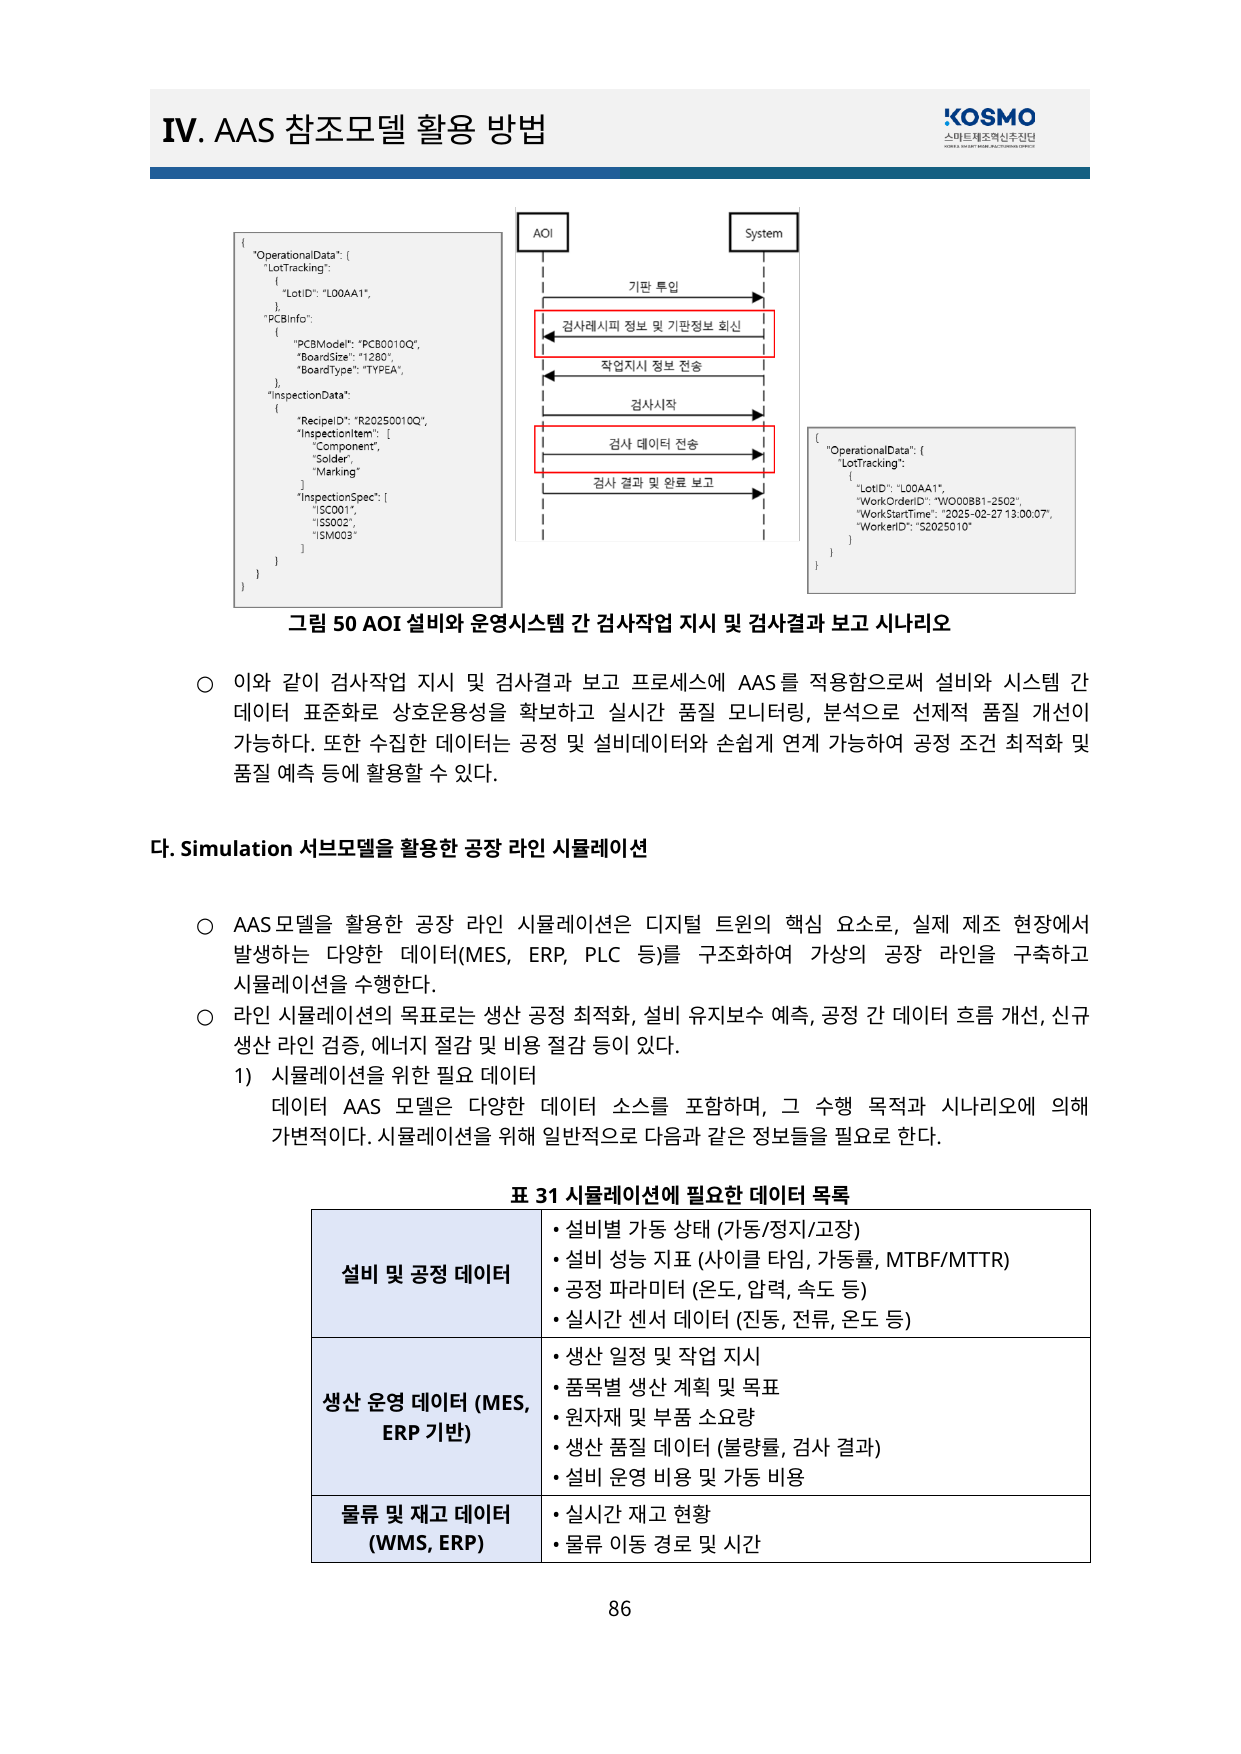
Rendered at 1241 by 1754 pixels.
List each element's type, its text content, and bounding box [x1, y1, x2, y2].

list 라인 시뮬레이션의 목표로는 생산 공정 최적화, 설비 유지보수 예측, 공정 간 데이터 흐름 개선, 신규 생산 라인 검증, 에너지 절감 및 비용 절감 등이 있다. [196, 999, 1090, 1060]
picture [233, 207, 1076, 608]
table_header • 설비별 가동 상태 (가동/정지/고장) • 설비 성능 지표 (사이클 타임, 가동률, MTBF/MTTR) • 공정 파라미터 (온도, 압력, 속도 등) • 실시간 센서 데이터 (진동, 전류, 온도 등) [542, 1210, 1090, 1337]
table_cell • 실시간 재고 현황 • 물류 이동 경로 및 시간 • 자재 흐름 및 보관 위치 [542, 1496, 1090, 1562]
picture [944, 108, 1035, 148]
table_cell • 생산 일정 및 작업 지시 • 품목별 생산 계획 및 목표 • 원자재 및 부품 소요량 • 생산 품질 데이터 (불량률, 검사 결과) • 설비 운영 비용 및 가동 비용 [542, 1338, 1090, 1495]
list 이와 같이 검사작업 지시 및 검사결과 보고 프로세스에 AAS를 적용함으로써 설비와 시스템 간 데이터 표준화로 상호운용성을 확보하고 실시간 품질 모니터링, 분석으로 선제적 품질 개선이 가능하다. 또한 수집한 데이터는 공정 및 설비데이터와 손쉽게 연계 가능하여 공정 조건 최적화 및 품질 예측 등에 활용할 수 있다. [196, 666, 1090, 788]
list 데이터 AAS 모델은 다양한 데이터 소스를 포함하며, 그 수행 목적과 시나리오에 의해 가변적이다. 시뮬레이션을 위해 일반적으로 다음과 같은 정보들을 필요로 한다. [271, 1090, 1090, 1151]
table_header 설비 및 공정 데이터 [312, 1210, 541, 1337]
table_cell 생산 운영 데이터 (MES, ERP 기반) [312, 1338, 541, 1495]
list 시뮬레이션을 위한 필요 데이터 [233, 1060, 1090, 1090]
text 다. Simulation 서브모델을 활용한 공장 라인 시뮬레이션 [150, 833, 1090, 863]
list AAS모델을 활용한 공장 라인 시뮬레이션은 디지털 트윈의 핵심 요소로, 실제 제조 현장에서 발생하는 다양한 데이터(MES, ERP, PLC 등)를 구조화하여 가상의 공장 라인을 구축하고 시뮬레이션을 수행한다. [196, 908, 1090, 999]
table_cell 물류 및 재고 데이터 (WMS, ERP) [312, 1496, 541, 1562]
